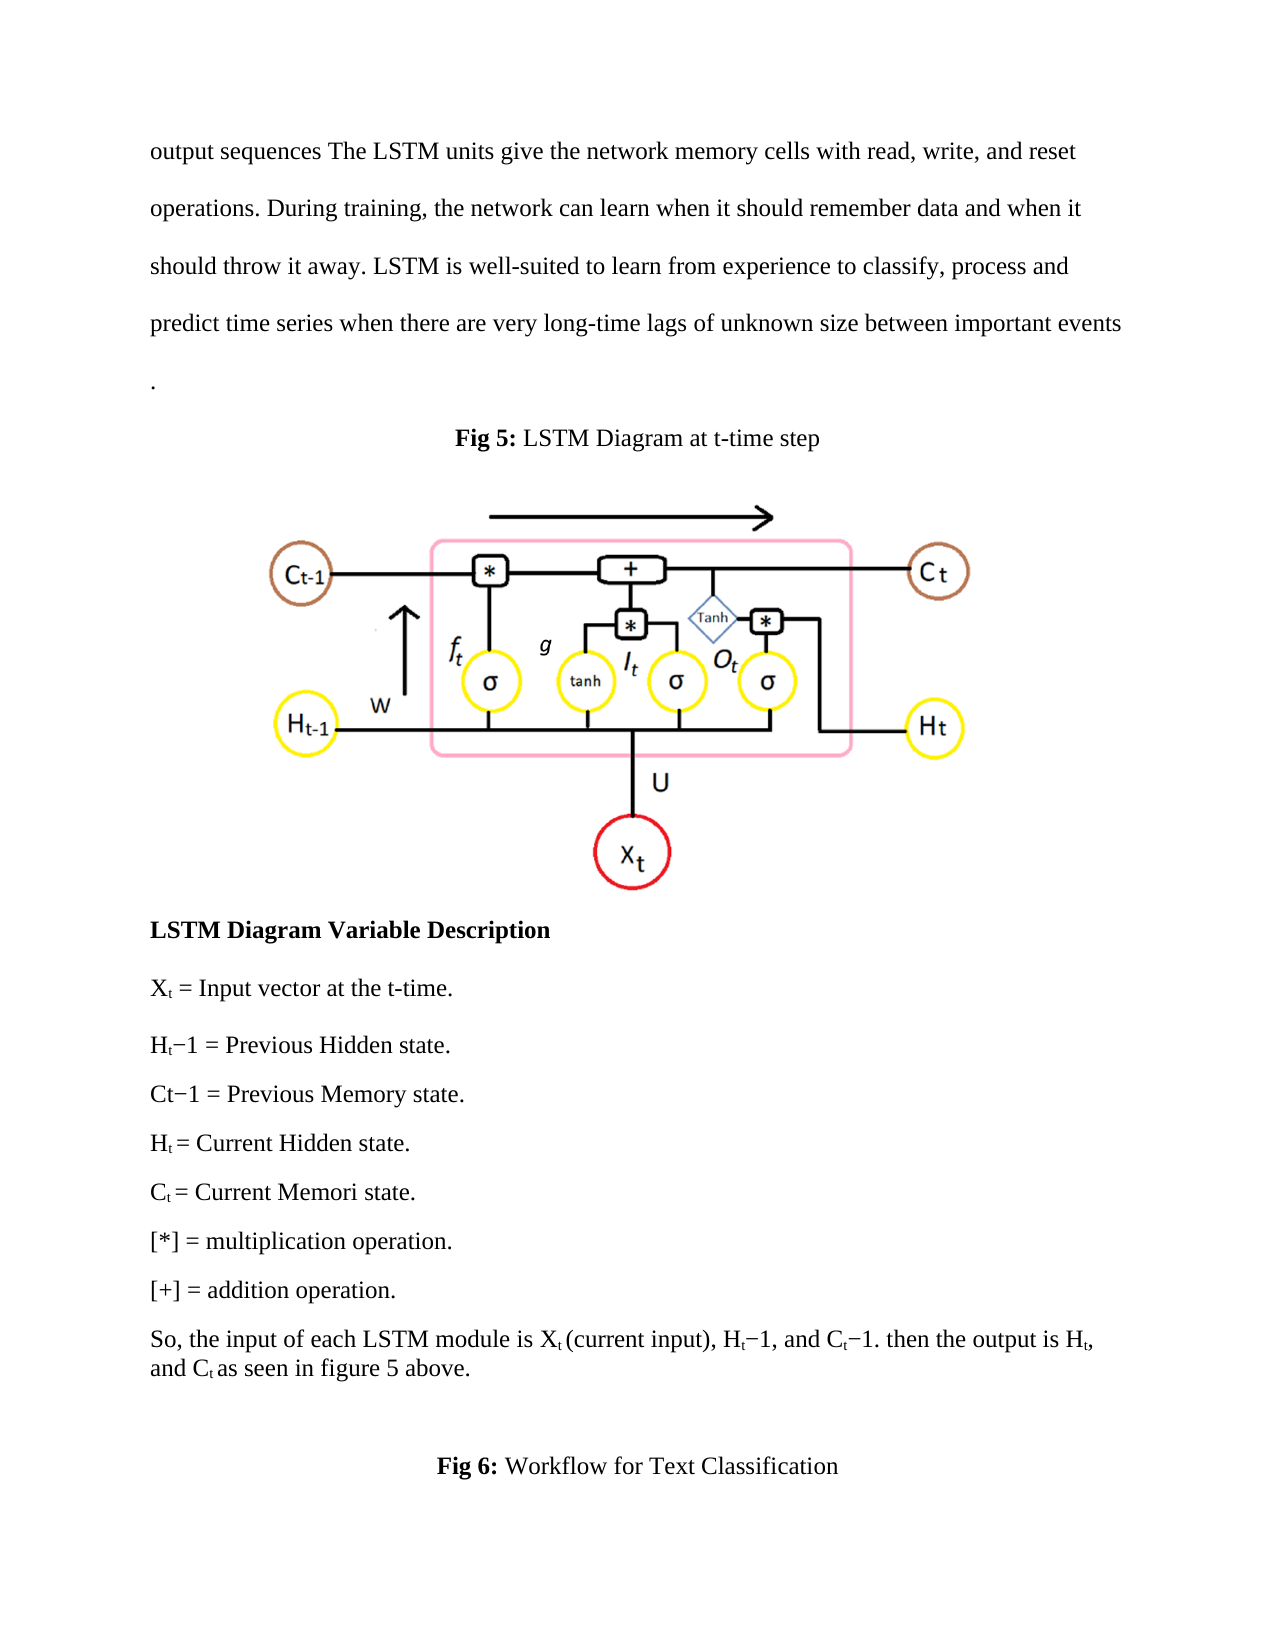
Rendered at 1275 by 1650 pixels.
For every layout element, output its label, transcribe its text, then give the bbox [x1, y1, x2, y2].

text [+] = addition operation. [150, 1275, 1125, 1304]
text Fig 6: Workflow for Text Classification [150, 1451, 1125, 1480]
text Ct−1 = Previous Memory state. [150, 1079, 1125, 1108]
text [150, 136, 1125, 395]
text Ht−1 = Previous Hidden state. [150, 1030, 1125, 1059]
text [*] = multiplication operation. [150, 1226, 1125, 1255]
text LSTM Diagram Variable Description Xt = Input vector at the t-time. [150, 915, 1125, 1001]
text Fig 5: LSTM Diagram at t-time step [150, 423, 1125, 452]
text So, the input of each LSTM module is Xt (current input), Ht−1, and Ct−1. then the output is Ht, and Ct as seen in figure 5 above. [150, 1324, 1125, 1382]
text Ht = Current Hidden state. [150, 1128, 1125, 1157]
text Ct = Current Memori state. [150, 1177, 1125, 1206]
picture [256, 481, 1019, 895]
